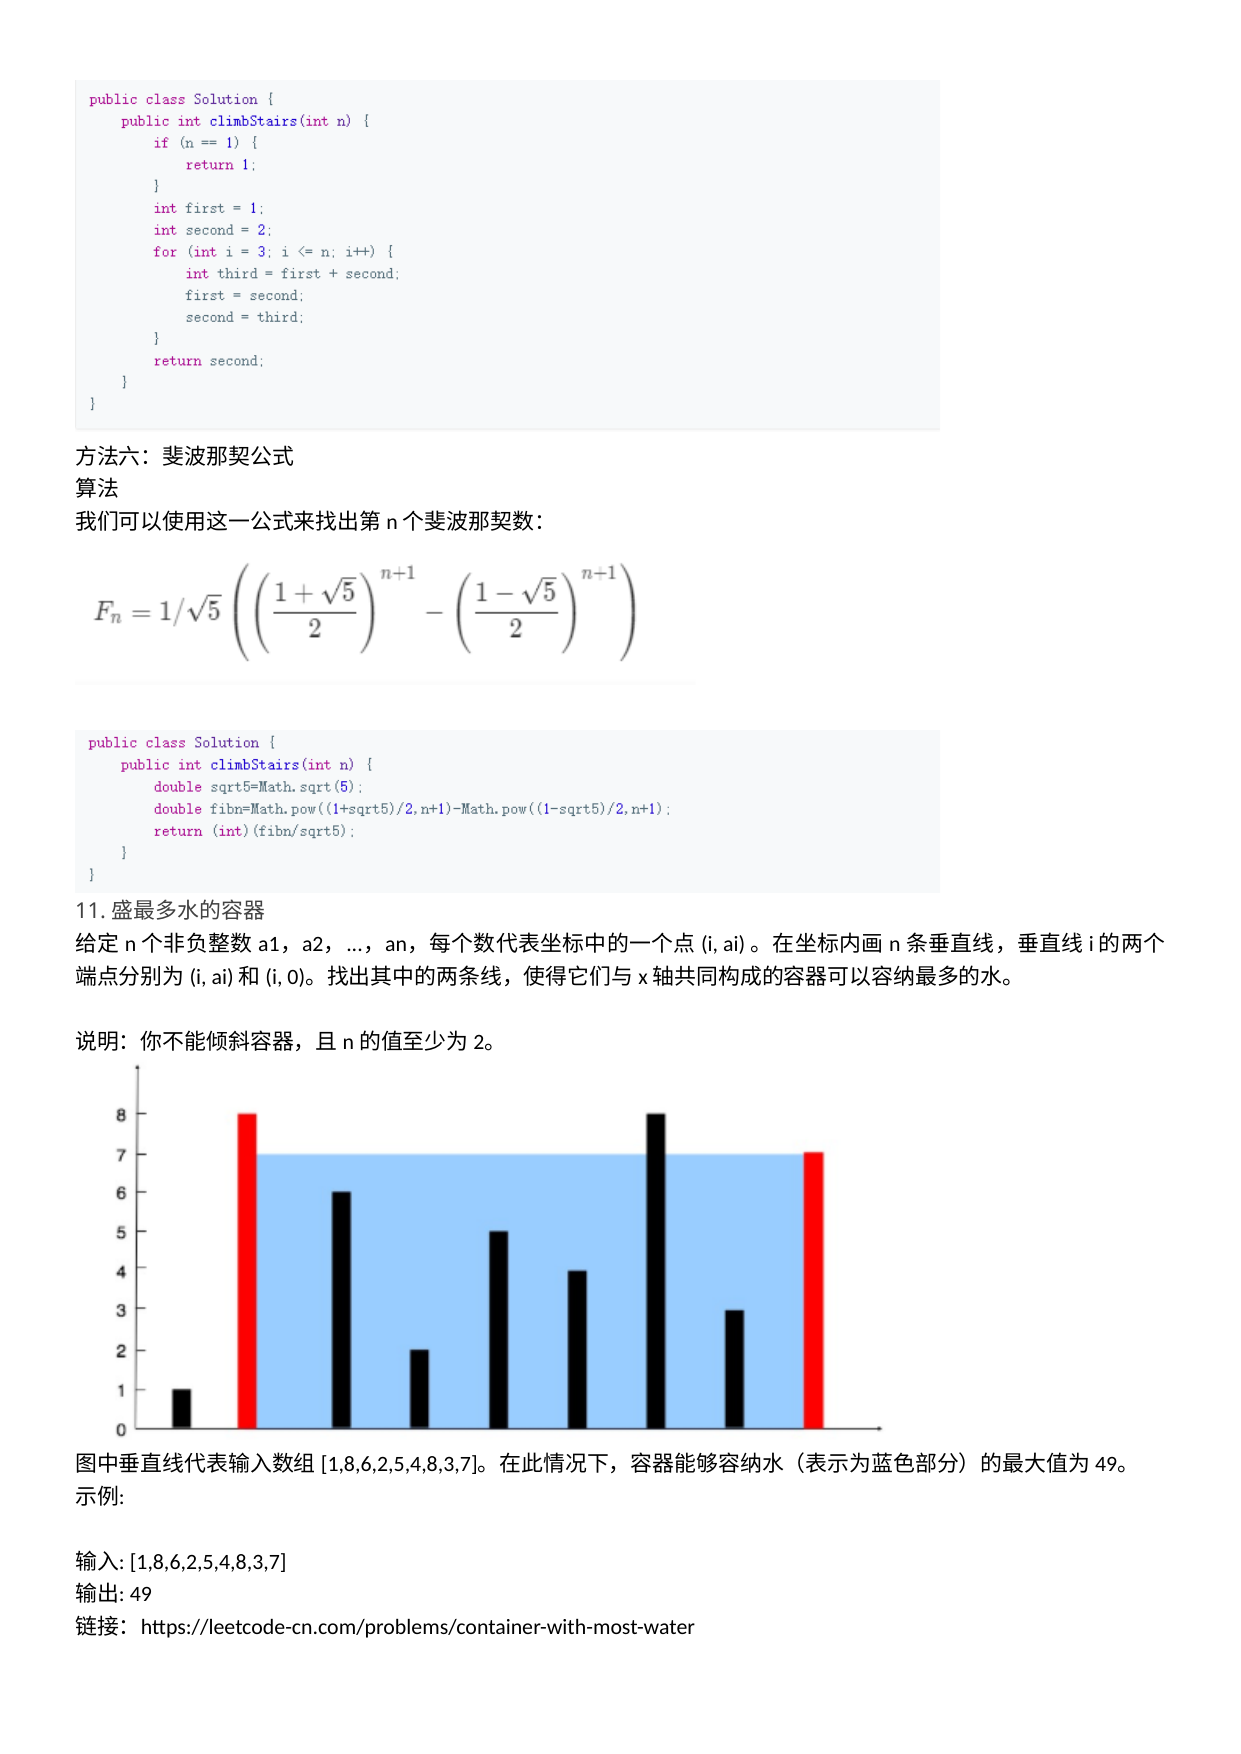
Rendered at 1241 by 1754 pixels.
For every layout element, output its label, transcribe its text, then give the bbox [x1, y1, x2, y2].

picture [75, 535, 696, 685]
text 输入: [1,8,6,2,5,4,8,3,7] [75, 1543, 1165, 1576]
text 给定 n 个非负整数 a1，a2，...，an，每个数代表坐标中的一个点 (i, ai) 。在坐标内画 n 条垂直线，垂直线 i 的两个端点分别为 (i, ai) 和 (i, 0)。找出其中的两条线，使得它们与 x 轴共同构成的容器可以容纳最多的水。 [75, 926, 1165, 991]
text 示例: [75, 1478, 1165, 1511]
text 我们可以使用这一公式来找出第 n 个斐波那契数： [75, 503, 1165, 536]
text 链接：https://leetcode-cn.com/problems/container-with-most-water [75, 1608, 1165, 1641]
picture [75, 1055, 908, 1444]
text 输出: 49 [75, 1576, 1165, 1608]
text 方法六：斐波那契公式 [75, 438, 1165, 471]
text 图中垂直线代表输入数组 [1,8,6,2,5,4,8,3,7]。在此情况下，容器能够容纳水（表示为蓝色部分）的最大值为 49。 [75, 1446, 1165, 1478]
subtitle 11. 盛最多水的容器 [75, 893, 1165, 926]
text 算法 [75, 471, 1165, 503]
picture [75, 730, 941, 893]
picture [75, 80, 941, 432]
text 说明：你不能倾斜容器，且 n 的值至少为 2。 [75, 1023, 1165, 1056]
